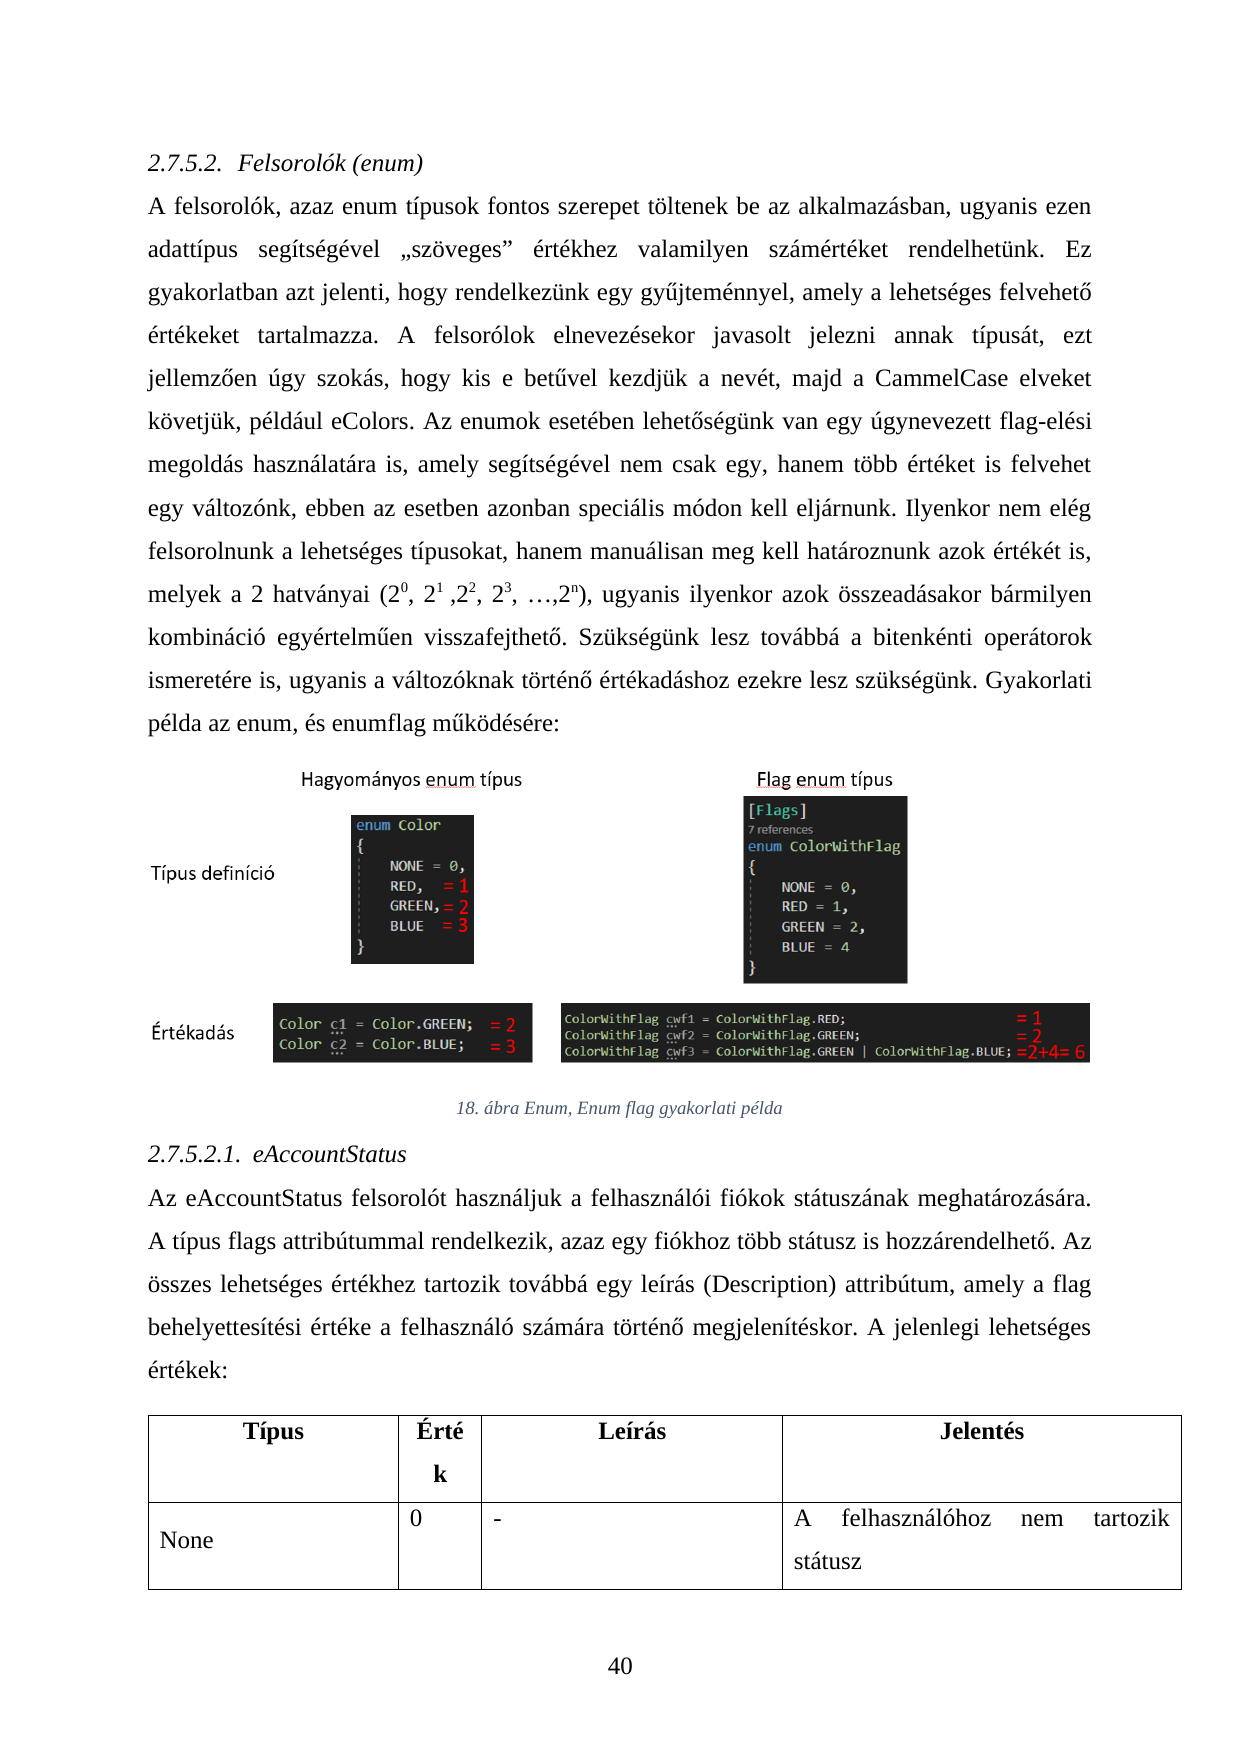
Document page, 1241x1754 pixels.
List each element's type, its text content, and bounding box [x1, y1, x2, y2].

text A felsorolók, azaz enum típusok fontos szerepet töltenek be az alkalmazásban, ugyanis ezen adattípus segítségével „szöveges” értékhez valamilyen számértéket rendelhetünk. Ez gyakorlatban azt jelenti, hogy rendelkezünk egy gyűjteménnyel, amely a lehetséges felvehető értékeket tartalmazza. A felsorólok elnevezésekor javasolt jelezni annak típusát, ezt jellemzően úgy szokás, hogy kis e betűvel kezdjük a nevét, majd a CammelCase elveket követjük, például eColors. Az enumok esetében lehetőségünk van egy úgynevezett flag-elési megoldás használatára is, amely segítségével nem csak egy, hanem több értéket is felvehet egy változónk, ebben az esetben azonban speciális módon kell eljárnunk. Ilyenkor nem elég felsorolnunk a lehetséges típusokat, hanem manuálisan meg kell határoznunk azok értékét is, melyek a 2 hatványai (20, 21 ,22, 23, …,2n), ugyanis ilyenkor azok összeadásakor bármilyen kombináció egyértelműen visszafejthető. Szükségünk lesz továbbá a bitenkénti operátorok ismeretére is, ugyanis a változóknak történő értékadáshoz ezekre lesz szükségünk. Gyakorlati példa az enum, és enumflag működésére: [148, 191, 1093, 737]
table_header Jelentés [783, 1416, 1181, 1502]
subtitle Felsorolók (enum) [148, 148, 1093, 176]
table_header Típus [149, 1416, 398, 1502]
table_cell - [482, 1503, 782, 1589]
table_cell A felhasználóhoz nem tartozik státusz [783, 1503, 1181, 1589]
text Az eAccountStatus felsorolót használjuk a felhasználói fiókok státuszának meghatározására. A típus flags attribútummal rendelkezik, azaz egy fiókhoz több státusz is hozzárendelhető. Az összes lehetséges értékhez tartozik továbbá egy leírás (Description) attribútum, amely a flag behelyettesítési értéke a felhasználó számára történő megjelenítéskor. A jelenlegi lehetséges értékek: [148, 1183, 1093, 1384]
subtitle eAccountStatus [148, 1139, 1093, 1168]
table_cell None [149, 1503, 398, 1589]
picture [147, 768, 1093, 1066]
table_header Érték [399, 1416, 481, 1502]
table_header Leírás [482, 1416, 782, 1502]
table_cell 0 [399, 1503, 481, 1589]
